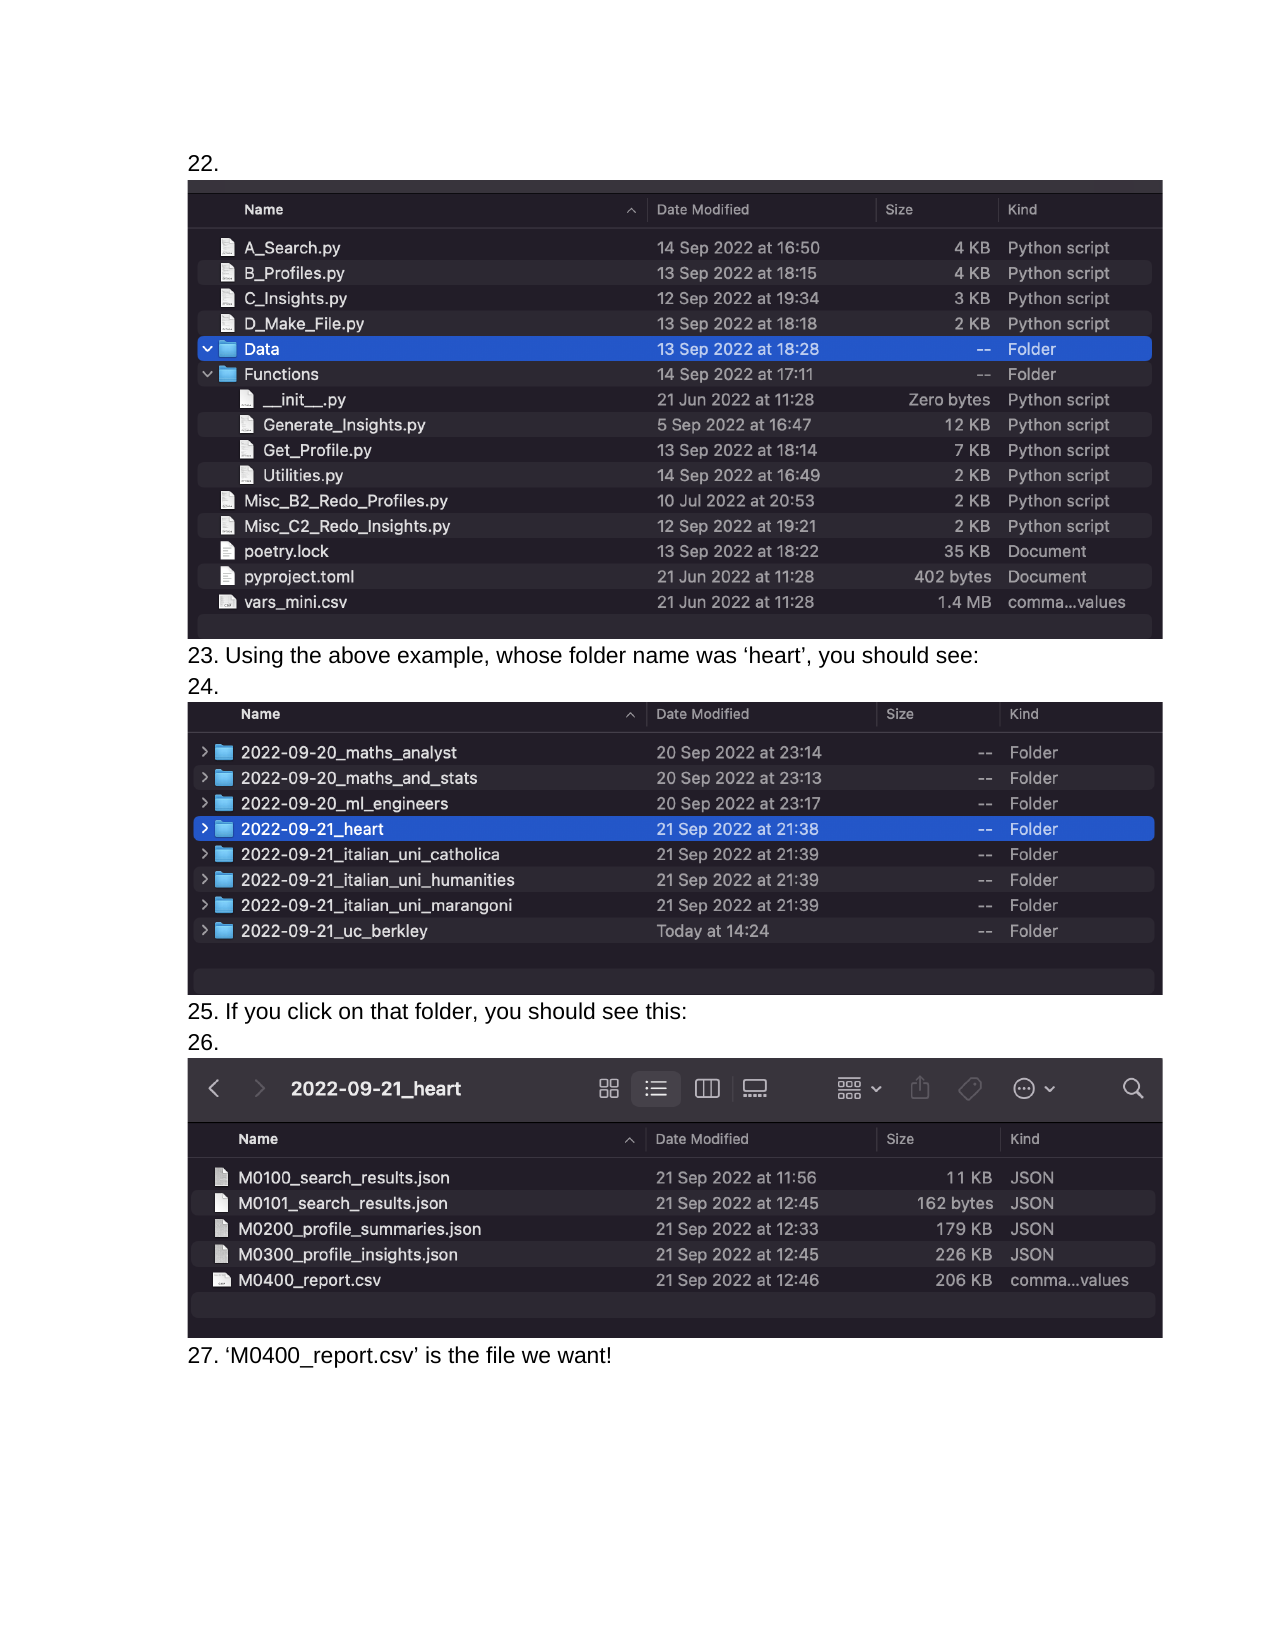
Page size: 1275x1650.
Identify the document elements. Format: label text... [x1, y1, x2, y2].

list Using the above example, whose folder name was ‘heart’, you should see: [187, 642, 1125, 669]
picture [187, 1058, 1163, 1338]
picture [187, 180, 1163, 639]
list ‘M0400_report.csv’ is the file we want! [187, 1342, 1125, 1368]
list If you click on that folder, you should see this: [187, 998, 1125, 1025]
picture [187, 702, 1163, 995]
